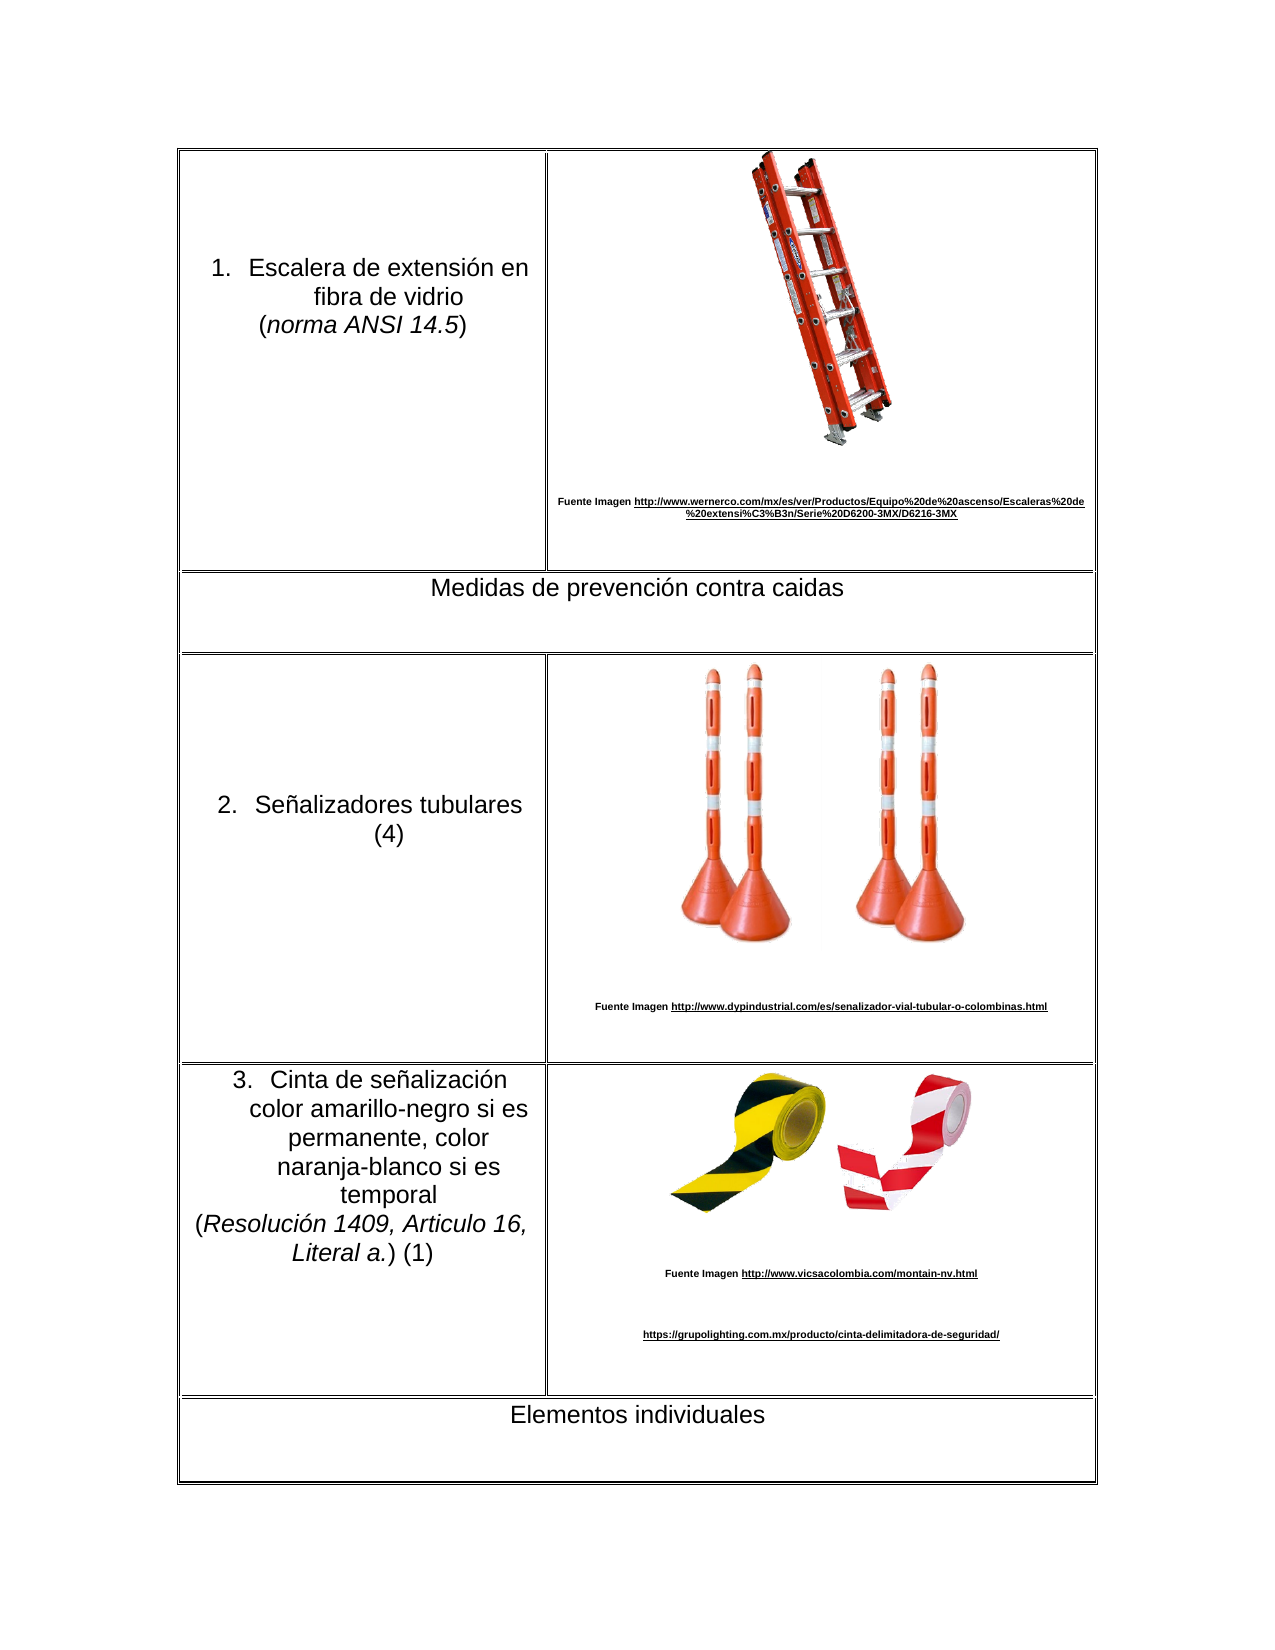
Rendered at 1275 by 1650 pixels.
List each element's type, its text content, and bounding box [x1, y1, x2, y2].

picture [646, 655, 996, 951]
table_cell Señalizadores tubulares (4) [180, 652, 545, 1062]
picture [673, 150, 969, 446]
table_cell Cinta de señalización color amarillo-negro si es permanente, color naranja-blanco si es temporal (Resolución 1409, Articulo 16, Literal a.) (1) [179, 1062, 546, 1395]
table_cell Elementos individuales [179, 1395, 1096, 1481]
table_cell Medidas de prevención contra caidas [179, 570, 1096, 652]
table_cell Fuente Imagen http://www.wernerco.com/mx/es/ver/Productos/Equipo%20de%20ascenso/Escaleras%20de%20extensi%C3%B3n/Serie%20D6200-3MX/D6216-3MX [546, 151, 1095, 570]
picture [663, 1069, 980, 1218]
table_cell Fuente Imagen http://www.dypindustrial.com/es/senalizador-vial-tubular-o-colombinas.html [548, 652, 1095, 1062]
table_cell Escalera de extensión en fibra de vidrio (norma ANSI 14.5) [180, 151, 546, 570]
table_cell Fuente Imagen http://www.vicsacolombia.com/montain-nv.html https://grupolighting.com.mx/producto/cinta-delimitadora-de-seguridad/ [546, 1062, 1096, 1395]
